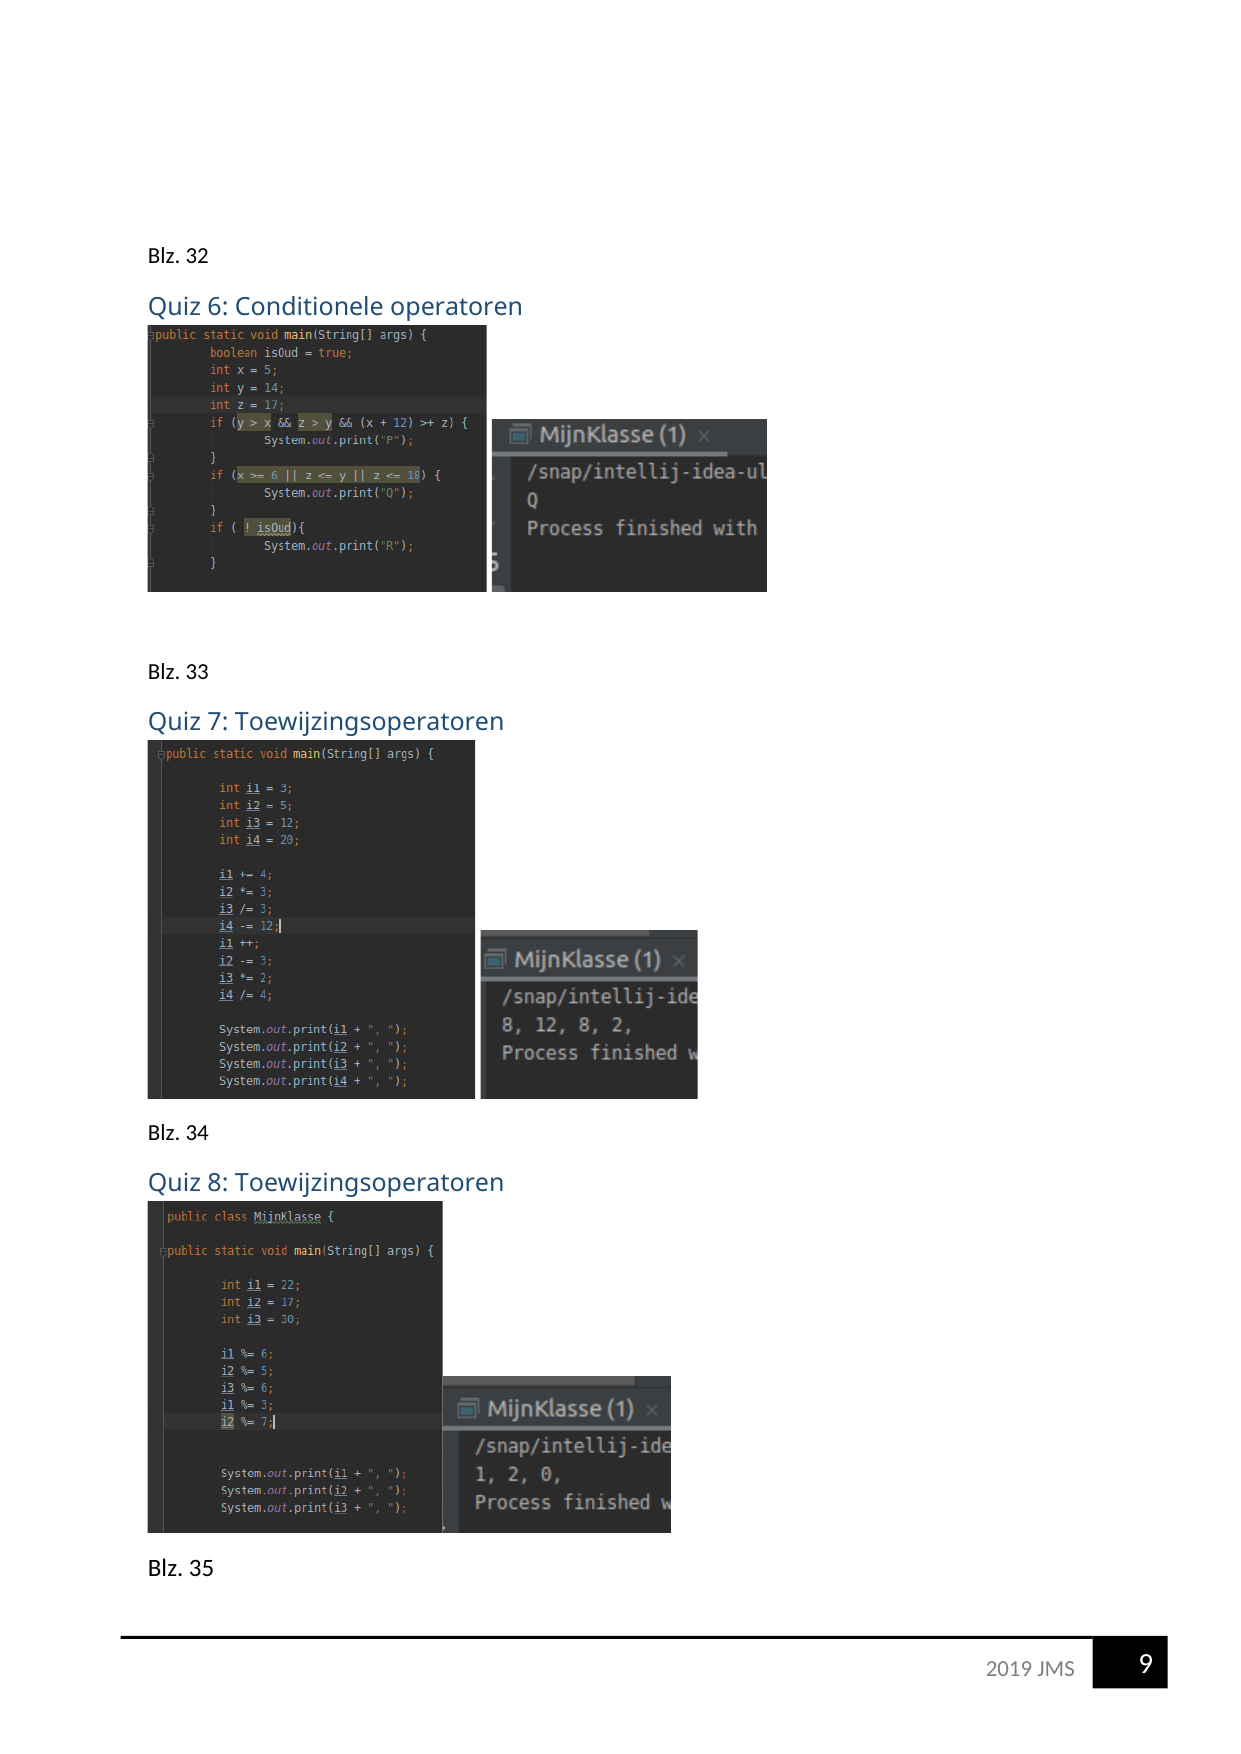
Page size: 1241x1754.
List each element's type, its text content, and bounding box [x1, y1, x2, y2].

subtitle Quiz 7: Toewijzingsoperatoren [148, 704, 1093, 738]
text Blz. 34 [148, 1118, 1093, 1146]
picture [147, 1201, 671, 1533]
picture [147, 325, 487, 592]
text Blz. 33 [148, 657, 1093, 685]
picture [147, 740, 476, 1099]
picture [480, 930, 698, 1099]
subtitle Quiz 8: Toewijzingsoperatoren [148, 1165, 1093, 1199]
text Blz. 32 [148, 241, 1093, 269]
text Blz. 35 [148, 1552, 1093, 1582]
subtitle Quiz 6: Conditionele operatoren [148, 288, 1093, 322]
picture [491, 419, 767, 592]
